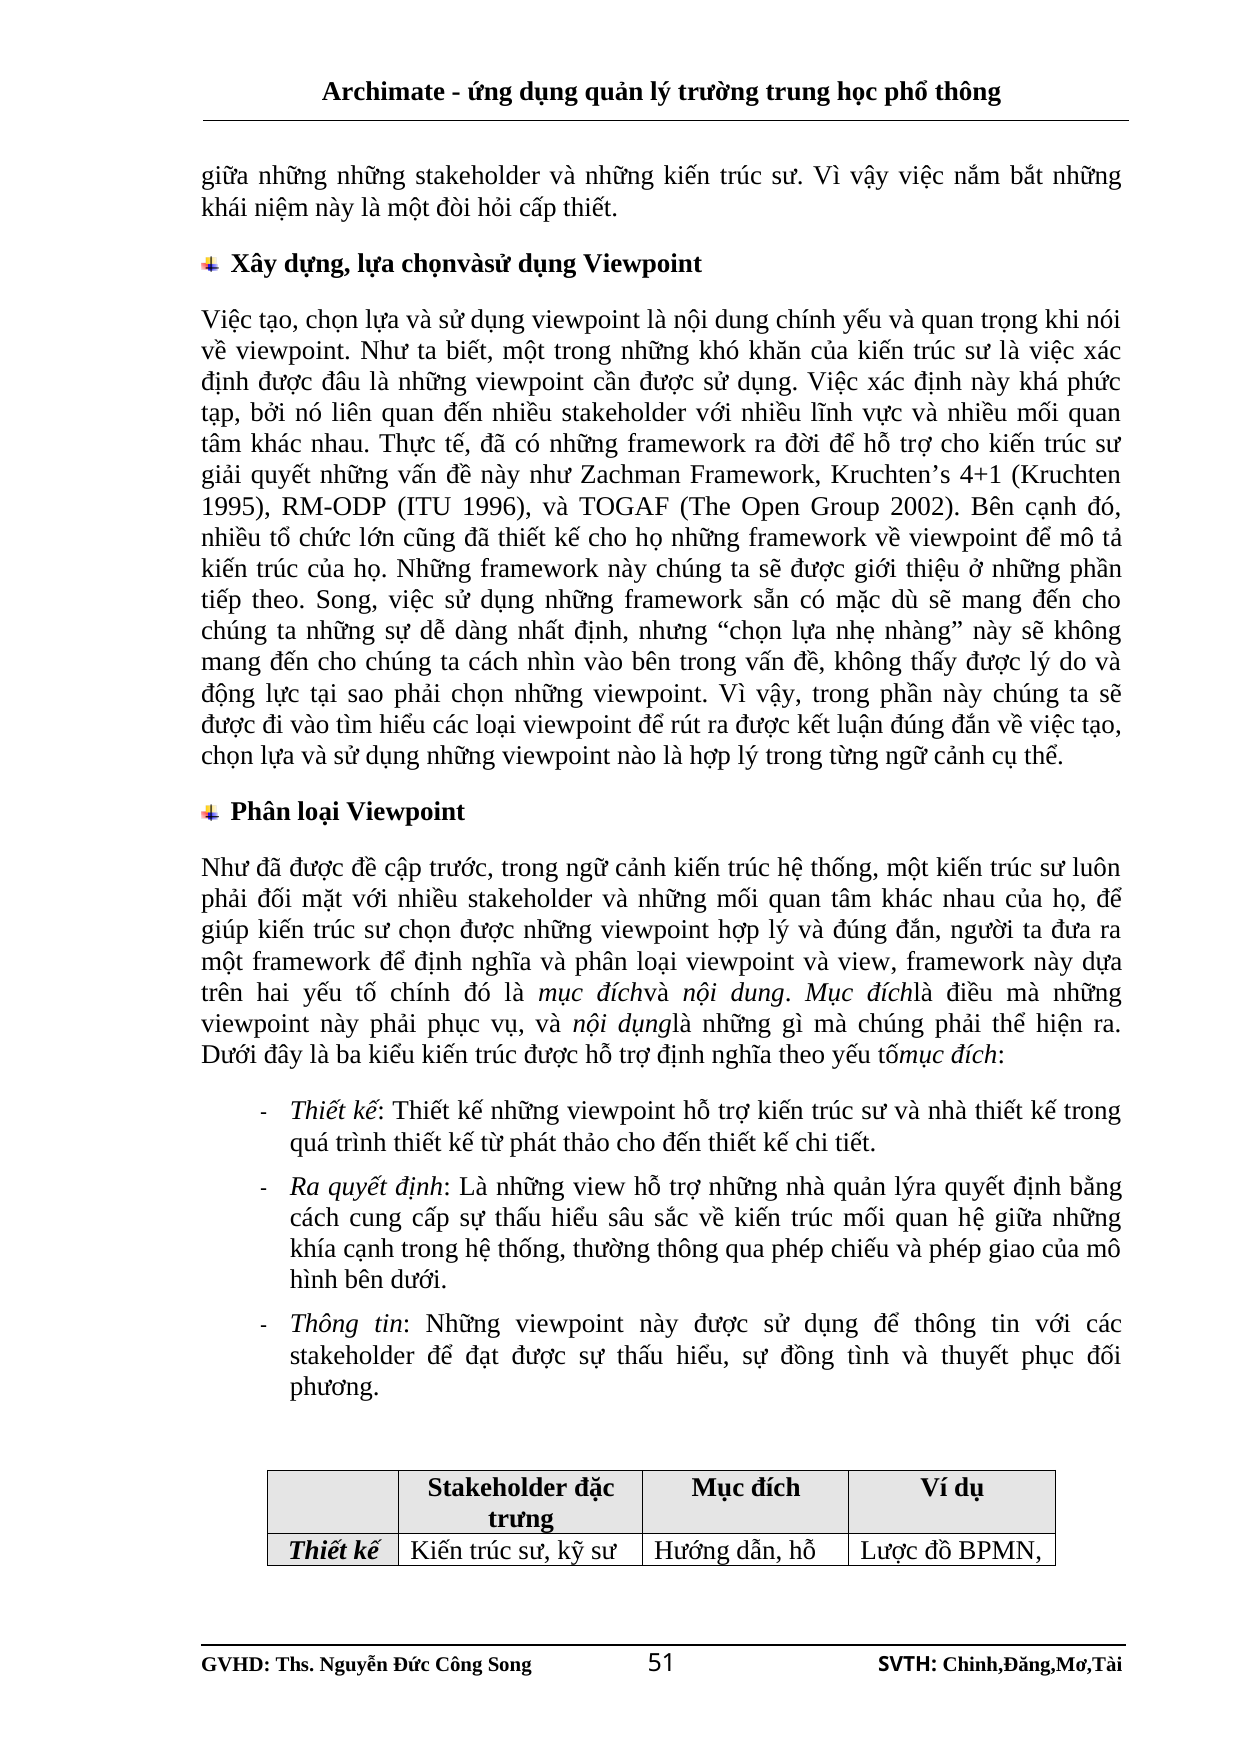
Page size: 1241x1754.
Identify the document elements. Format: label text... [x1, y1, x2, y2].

table_cell Thiết kế [268, 1534, 398, 1565]
text Thông tin: Những viewpoint này được sử dụng để thông tin với các stakeholder để đạt được sự thấu hiểu, sự đồng tình và thuyết phục đối phương. [260, 1307, 1122, 1401]
picture [201, 255, 219, 272]
table_header [268, 1471, 398, 1533]
table_header Stakeholder đặc trưng [399, 1471, 642, 1533]
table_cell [643, 1534, 848, 1565]
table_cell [849, 1534, 1055, 1565]
table_header Mục đích [643, 1471, 848, 1533]
text Xây dựng, lựa chọnvàsử dụng Viewpoint [201, 247, 1122, 278]
text Việc tạo, chọn lựa và sử dụng viewpoint là nội dung chính yếu và quan trọng khi nói về viewpoint. Như ta biết, một trong những khó khăn của kiến trúc sư là việc xác định được đâu là những viewpoint cần được sử dụng. Việc xác định này khá phức tạp, bởi nó liên quan đến nhiều stakeholder với nhiều lĩnh vực và nhiều mối quan tâm khác nhau. Thực tế, đã có những framework ra đời để hỗ trợ cho kiến trúc sư giải quyết những vấn đề này như Zachman Framework, Kruchten’s 4+1 (Kruchten 1995), RM-ODP (ITU 1996), và TOGAF (The Open Group 2002). Bên cạnh đó, nhiều tổ chức lớn cũng đã thiết kế cho họ những framework về viewpoint để mô tả kiến trúc của họ. Những framework này chúng ta sẽ được giới thiệu ở những phần tiếp theo. Song, việc sử dụng những framework sẵn có mặc dù sẽ mang đến cho chúng ta những sự dễ dàng nhất định, nhưng “chọn lựa nhẹ nhàng” này sẽ không mang đến cho chúng ta cách nhìn vào bên trong vấn đề, không thấy được lý do và động lực tại sao phải chọn những viewpoint. Vì vậy, trong phần này chúng ta sẽ được đi vào tìm hiểu các loại viewpoint để rút ra được kết luận đúng đắn về việc tạo, chọn lựa và sử dụng những viewpoint nào là hợp lý trong từng ngữ cảnh cụ thể. [201, 303, 1122, 770]
text Thiết kế: Thiết kế những viewpoint hỗ trợ kiến trúc sư và nhà thiết kế trong quá trình thiết kế từ phát thảo cho đến thiết kế chi tiết. [260, 1094, 1122, 1157]
text Ra quyết định: Là những view hỗ trợ những nhà quản lýra quyết định bằng cách cung cấp sự thấu hiểu sâu sắc về kiến trúc mối quan hệ giữa những khía cạnh trong hệ thống, thường thông qua phép chiếu và phép giao của mô hình bên dưới. [260, 1169, 1122, 1295]
text Như đã được đề cập trước, trong ngữ cảnh kiến trúc hệ thống, một kiến trúc sư luôn phải đối mặt với nhiều stakeholder và những mối quan tâm khác nhau của họ, để giúp kiến trúc sư chọn được những viewpoint hợp lý và đúng đắn, người ta đưa ra một framework để định nghĩa và phân loại viewpoint và view, framework này dựa trên hai yếu tố chính đó là mục đíchvà nội dung. Mục đíchlà điều mà những viewpoint này phải phục vụ, và nội dụnglà những gì mà chúng phải thể hiện ra. Dưới đây là ba kiểu kiến trúc được hỗ trợ định nghĩa theo yếu tốmục đích: [201, 851, 1122, 1069]
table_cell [399, 1534, 642, 1565]
picture [201, 803, 219, 821]
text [201, 159, 1122, 222]
table_header Ví dụ [849, 1471, 1055, 1533]
text Phân loại Viewpoint [201, 795, 1122, 826]
